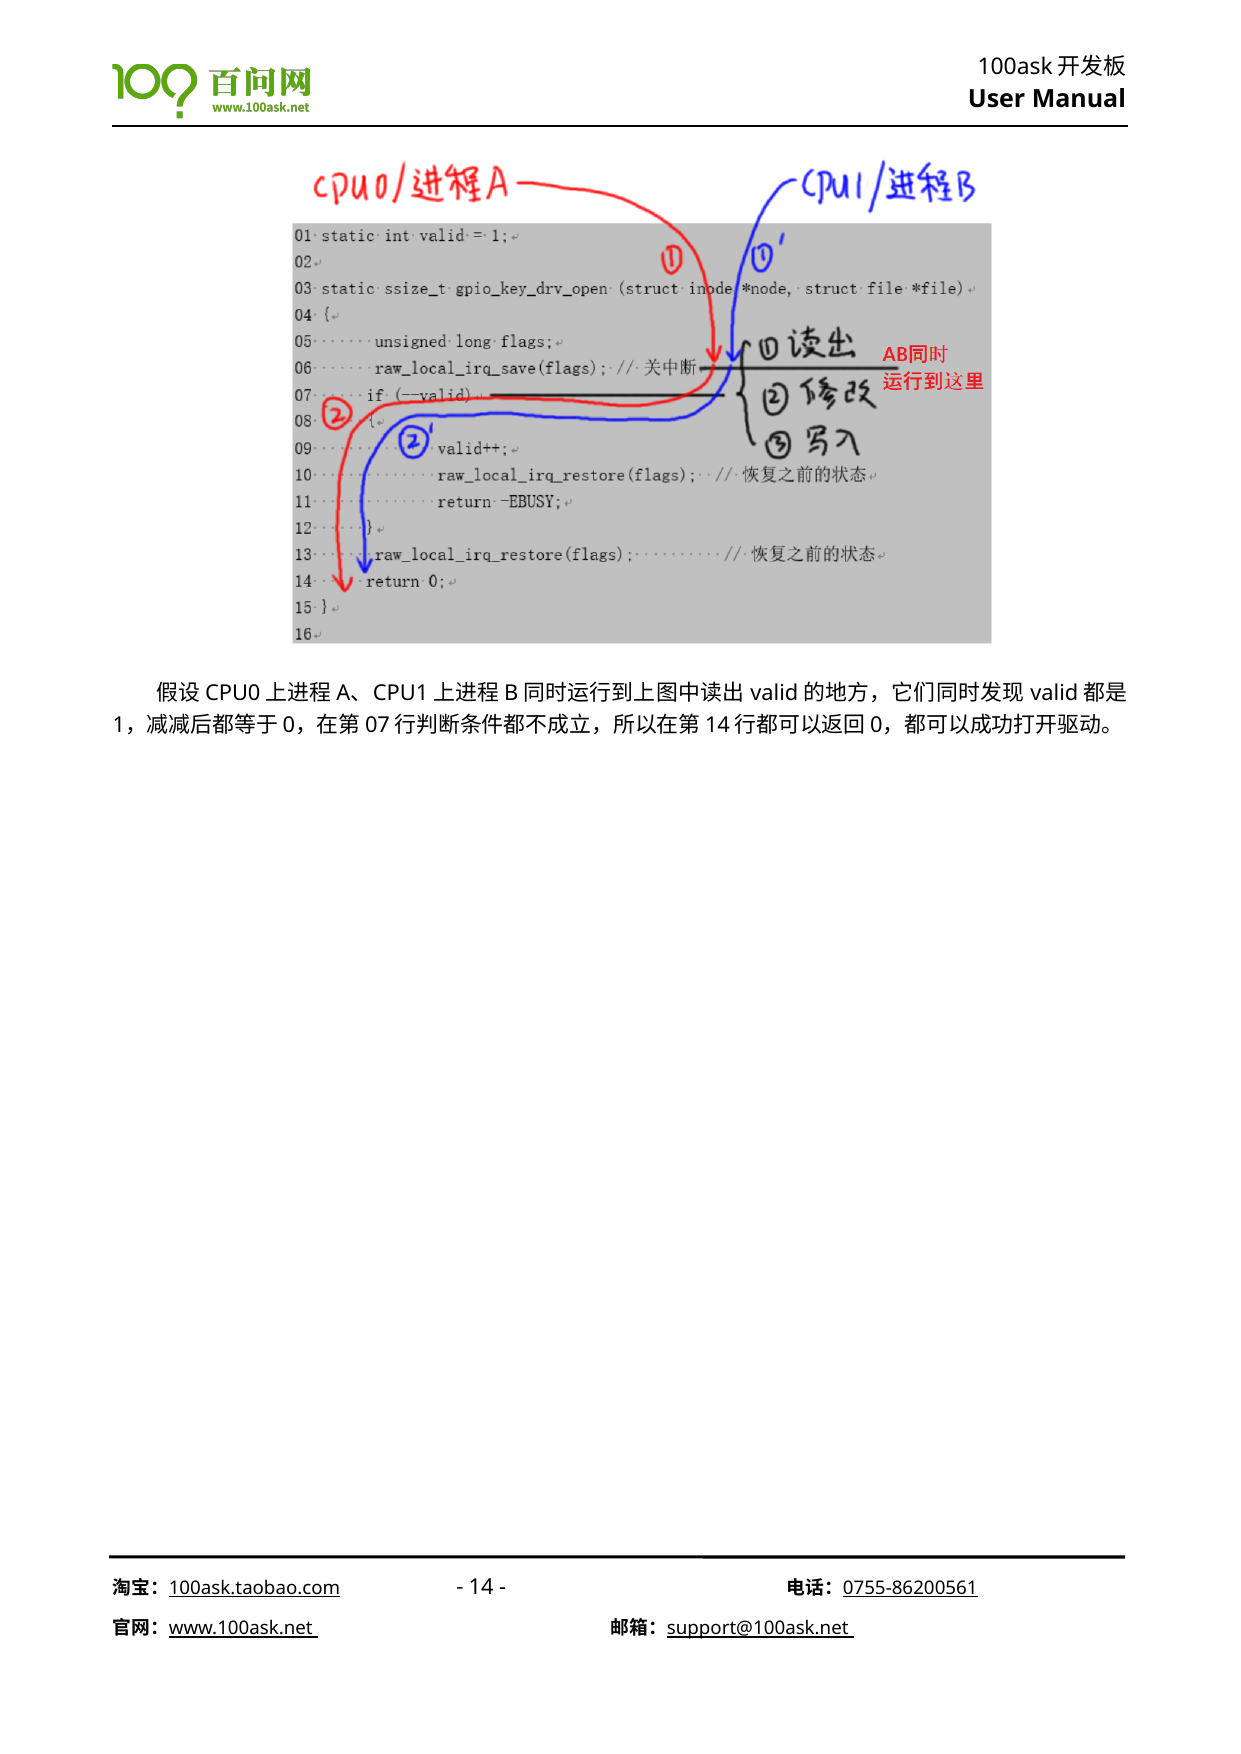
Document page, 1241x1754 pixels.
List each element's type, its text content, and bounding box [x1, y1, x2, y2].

text 假设CPU0上进程A、CPU1上进程B同时运行到上图中读出valid的地方，它们同时发现valid都是1，减减后都等于0，在第07行判断条件都不成立，所以在第14行都可以返回0，都可以成功打开驱动。 [112, 674, 1128, 739]
picture [289, 154, 995, 647]
picture [112, 64, 310, 124]
